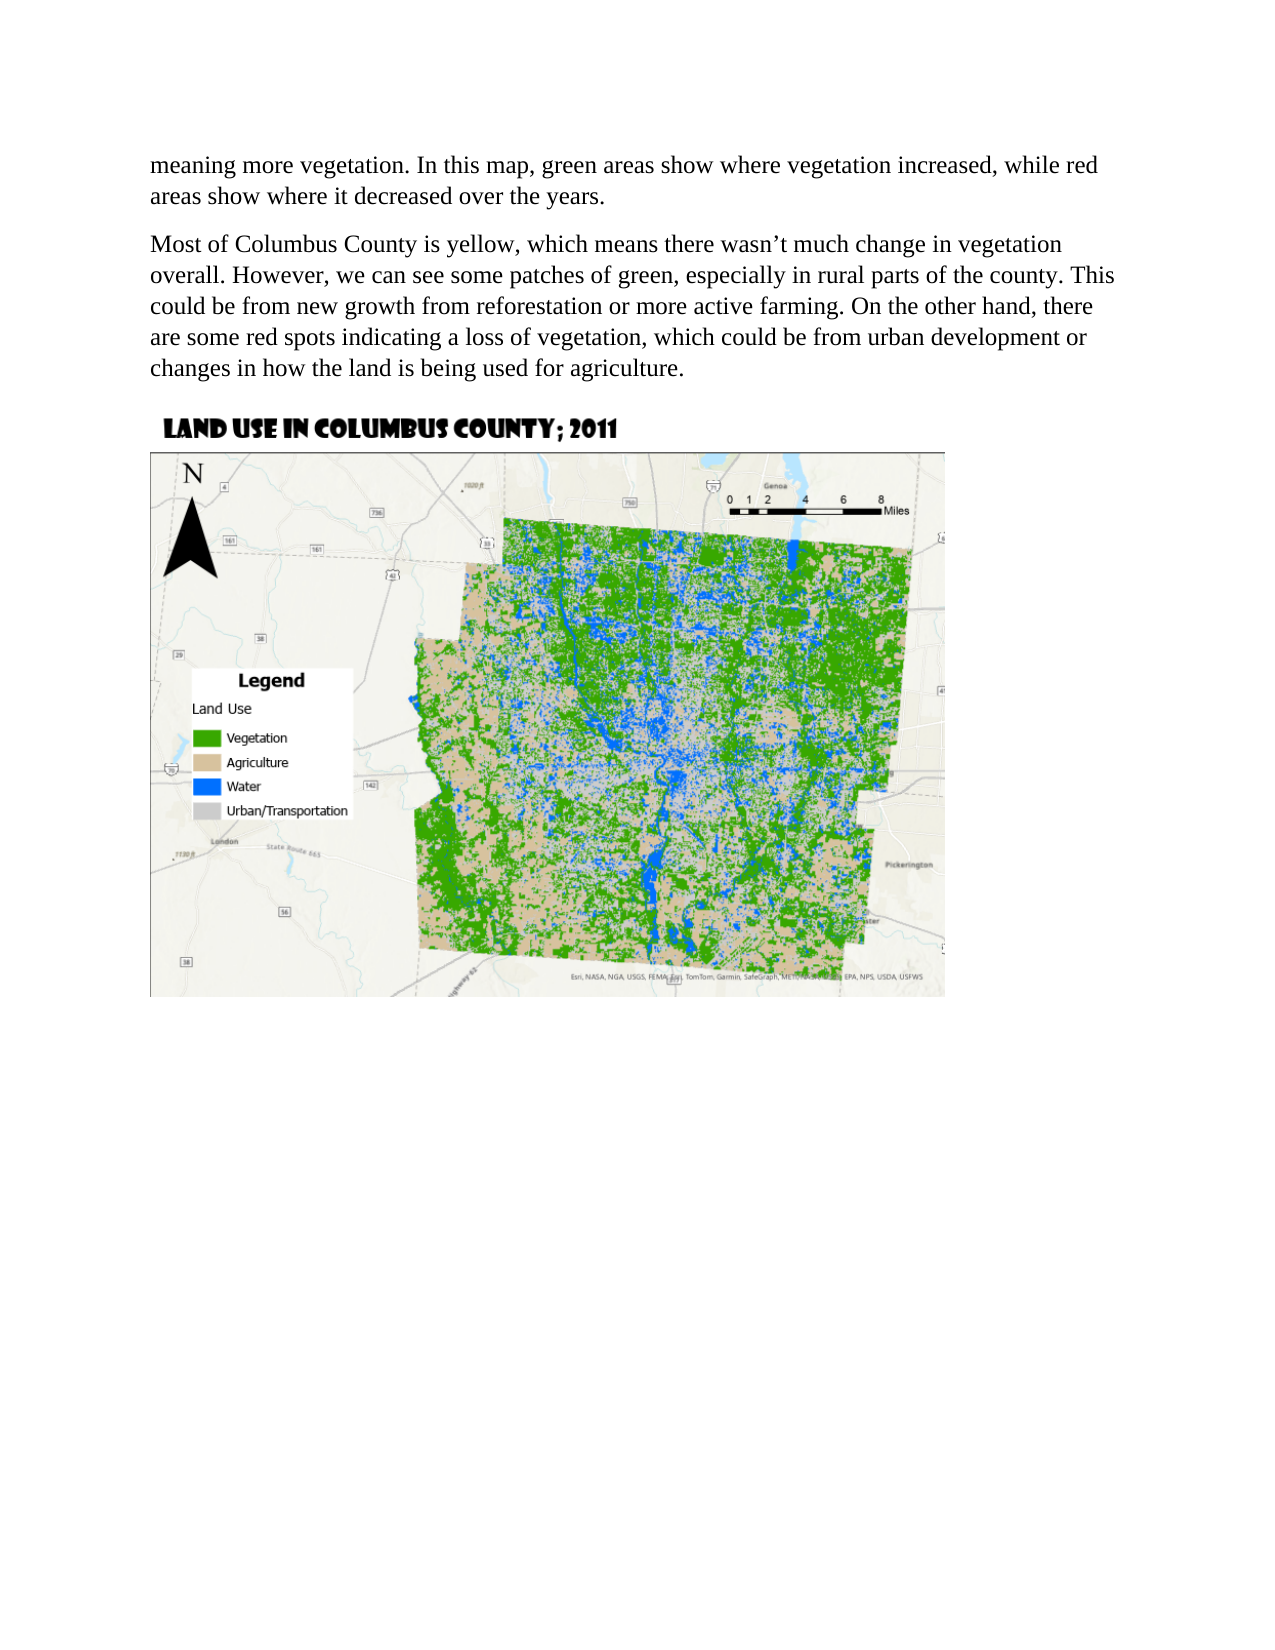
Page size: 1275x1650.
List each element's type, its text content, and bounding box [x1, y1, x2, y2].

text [150, 150, 1125, 210]
picture [150, 400, 945, 997]
text Most of Columbus County is yellow, which means there wasn’t much change in vegetation overall. However, we can see some patches of green, especially in rural parts of the county. This could be from new growth from reforestation or more active farming. On the other hand, there are some red spots indicating a loss of vegetation, which could be from urban development or changes in how the land is being used for agriculture. [150, 229, 1125, 382]
